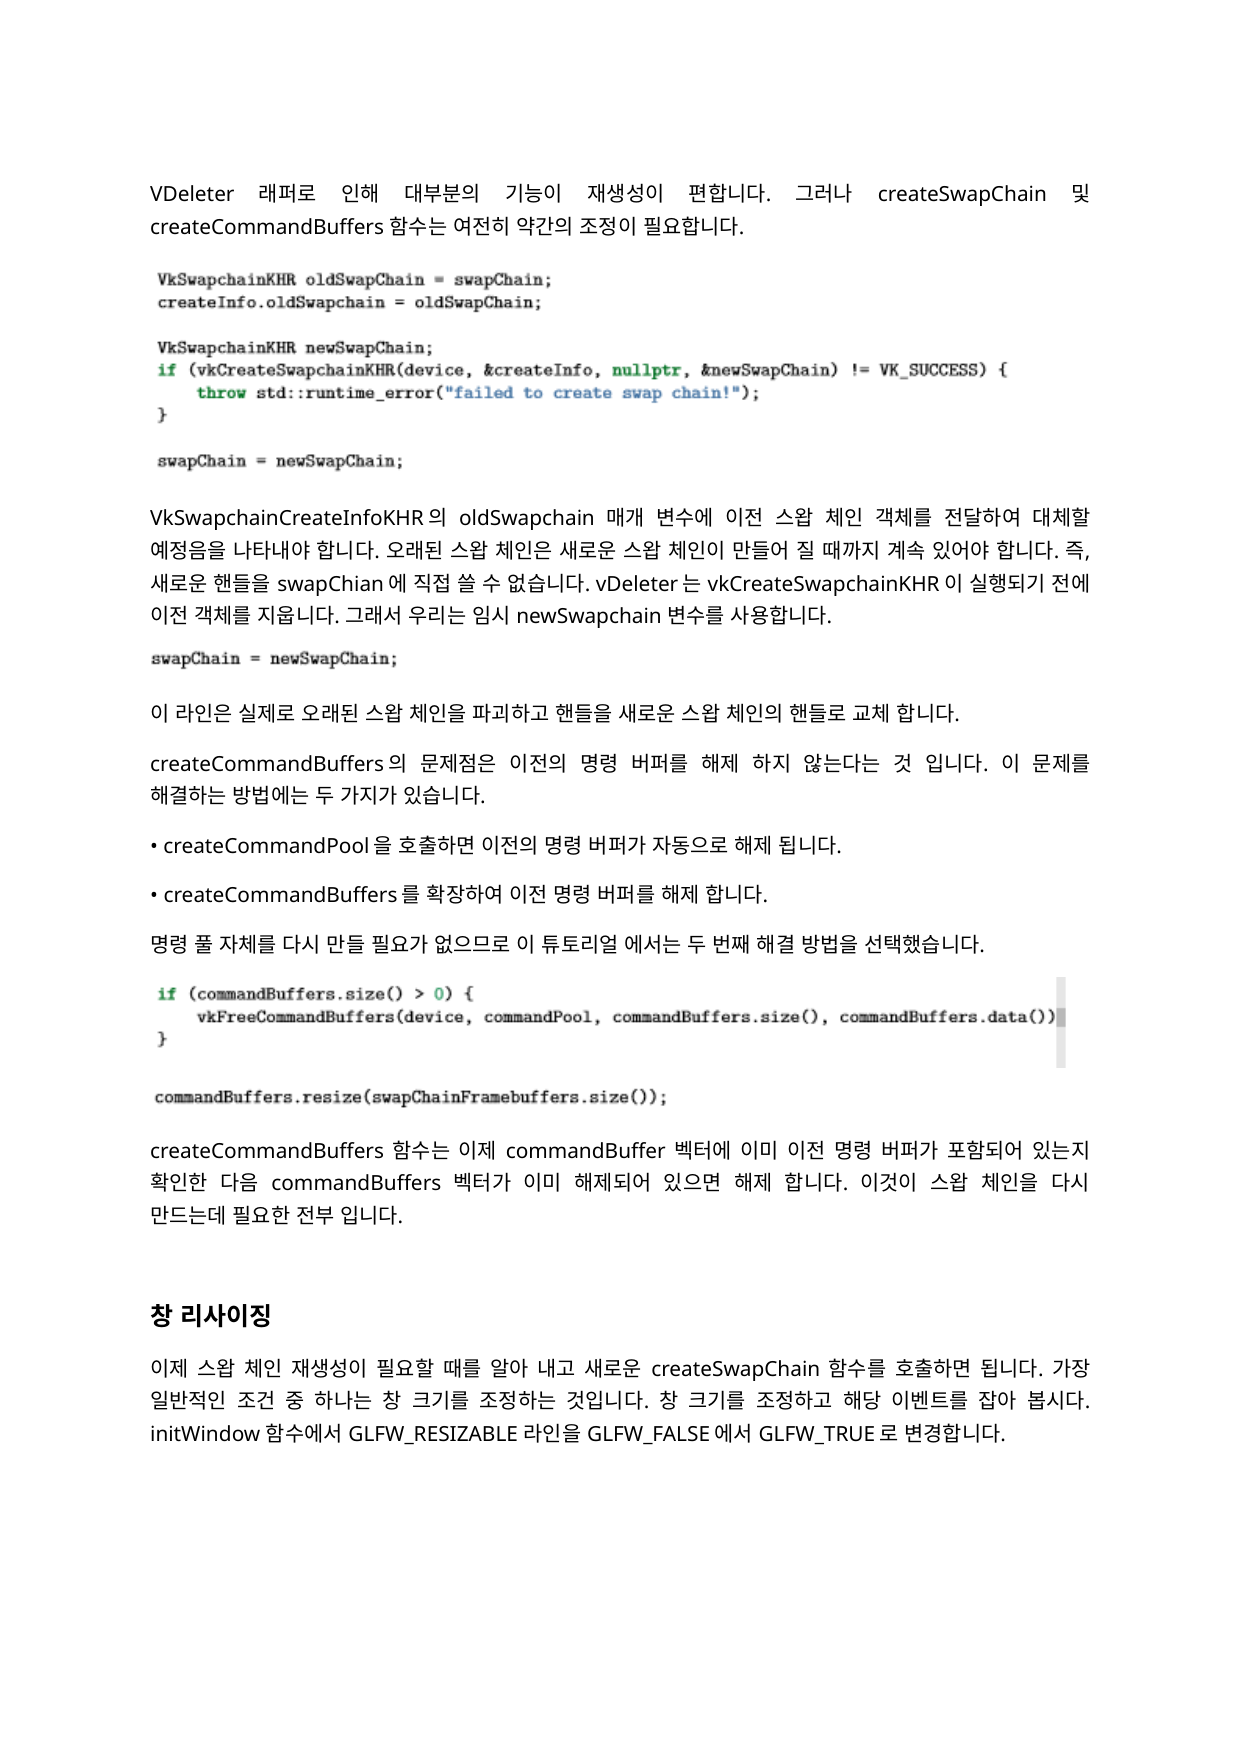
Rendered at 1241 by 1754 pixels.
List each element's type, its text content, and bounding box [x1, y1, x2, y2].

text 이제 스왑 체인 재생성이 필요할 때를 알아 내고 새로운 createSwapChain 함수를 호출하면 됩니다. 가장 일반적인 조건 중 하나는 창 크기를 조정하는 것입니다. 창 크기를 조정하고 해당 이벤트를 잡아 봅시다. initWindow 함수에서 GLFW_RESIZABLE 라인을 GLFW_FALSE에서 GLFW_TRUE로 변경합니다. [150, 1352, 1090, 1447]
text 창 리사이징 [150, 1296, 1090, 1332]
text VkSwapchainCreateInfoKHR의 oldSwapchain 매개 변수에 이전 스왑 체인 객체를 전달하여 대체할 예정음을 나타내야 합니다. 오래된 스왑 체인은 새로운 스왑 체인이 만들어 질 때까지 계속 있어야 합니다. 즉, 새로운 핸들을 swapChian에 직접 쓸 수 없습니다. vDeleter는 vkCreateSwapchainKHR이 실행되기 전에 이전 객체를 지웁니다. 그래서 우리는 임시 newSwapchain 변수를 사용합니다. [150, 502, 1090, 630]
text • createCommandBuffers를 확장하여 이전 명령 버퍼를 해제 합니다. [150, 878, 1090, 909]
text createCommandBuffers의 문제점은 이전의 명령 버퍼를 해제 하지 않는다는 것 입니다. 이 문제를 해결하는 방법에는 두 가지가 있습니다. [150, 747, 1090, 810]
picture [150, 977, 1066, 1068]
picture [150, 649, 404, 679]
picture [150, 259, 1021, 483]
text • createCommandPool을 호출하면 이전의 명령 버퍼가 자동으로 해제 됩니다. [150, 829, 1090, 859]
text VDeleter 래퍼로 인해 대부분의 기능이 재생성이 편합니다. 그러나 createSwapChain 및 createCommandBuffers 함수는 여전히 약간의 조정이 필요합니다. [150, 177, 1090, 240]
text 명령 풀 자체를 다시 만들 필요가 없으므로 이 튜토리얼 에서는 두 번째 해결 방법을 선택했습니다. [150, 928, 1090, 958]
picture [150, 1086, 669, 1111]
text 이 라인은 실제로 오래된 스왑 체인을 파괴하고 핸들을 새로운 스왑 체인의 핸들로 교체 합니다. [150, 698, 1090, 728]
text createCommandBuffers 함수는 이제 commandBuffer 벡터에 이미 이전 명령 버퍼가 포함되어 있는지 확인한 다음 commandBuffers 벡터가 이미 해제되어 있으면 해제 합니다. 이것이 스왑 체인을 다시 만드는데 필요한 전부 입니다. [150, 1134, 1090, 1230]
